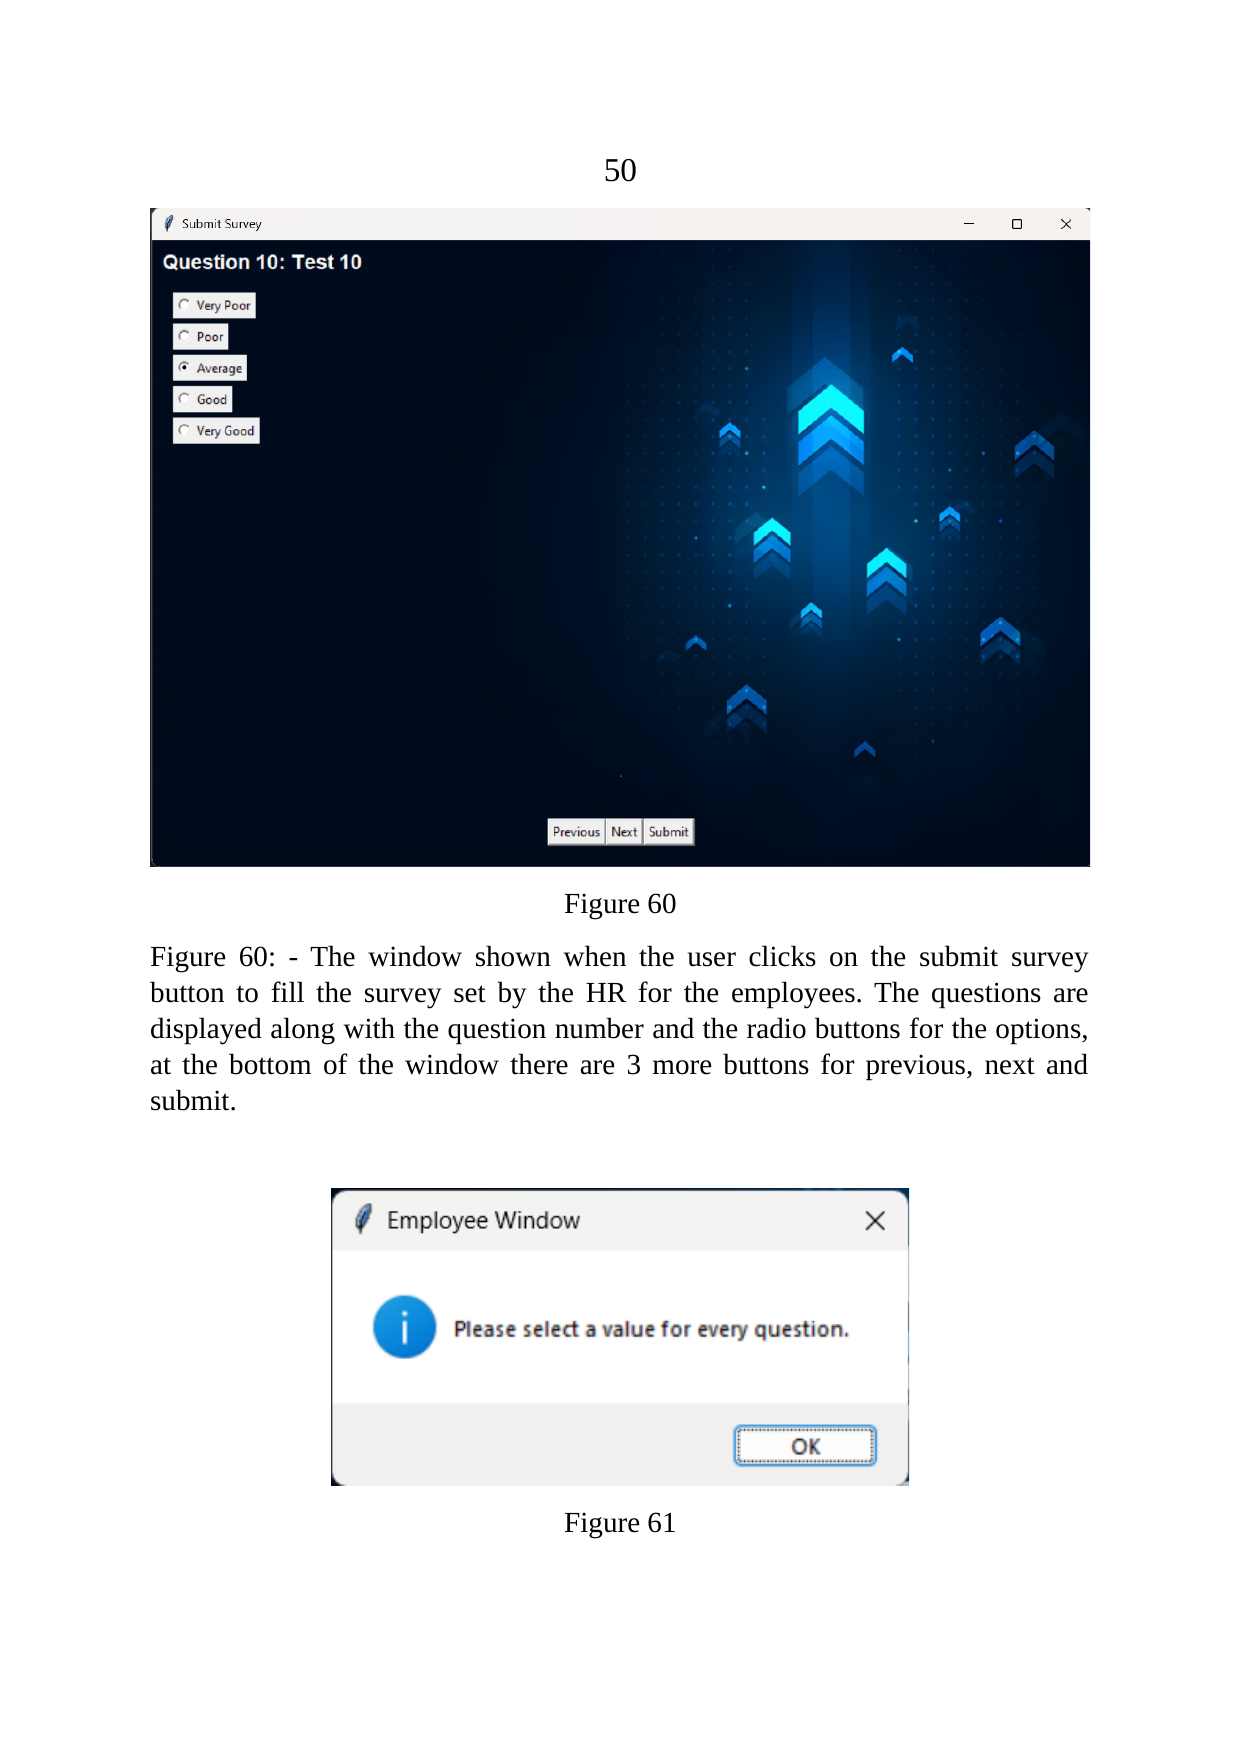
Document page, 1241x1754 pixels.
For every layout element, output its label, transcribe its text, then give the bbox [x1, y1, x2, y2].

text 50 [150, 150, 1090, 188]
picture [331, 1188, 910, 1486]
text Figure 61 [150, 1505, 1090, 1538]
picture [150, 208, 1091, 867]
text Figure 60: - The window shown when the user clicks on the submit survey button to fill the survey set by the HR for the employees. The questions are displayed along with the question number and the radio buttons for the options, at the bottom of the window there are 3 more buttons for previous, next and submit. [150, 939, 1090, 1117]
text Figure 60 [150, 886, 1090, 919]
